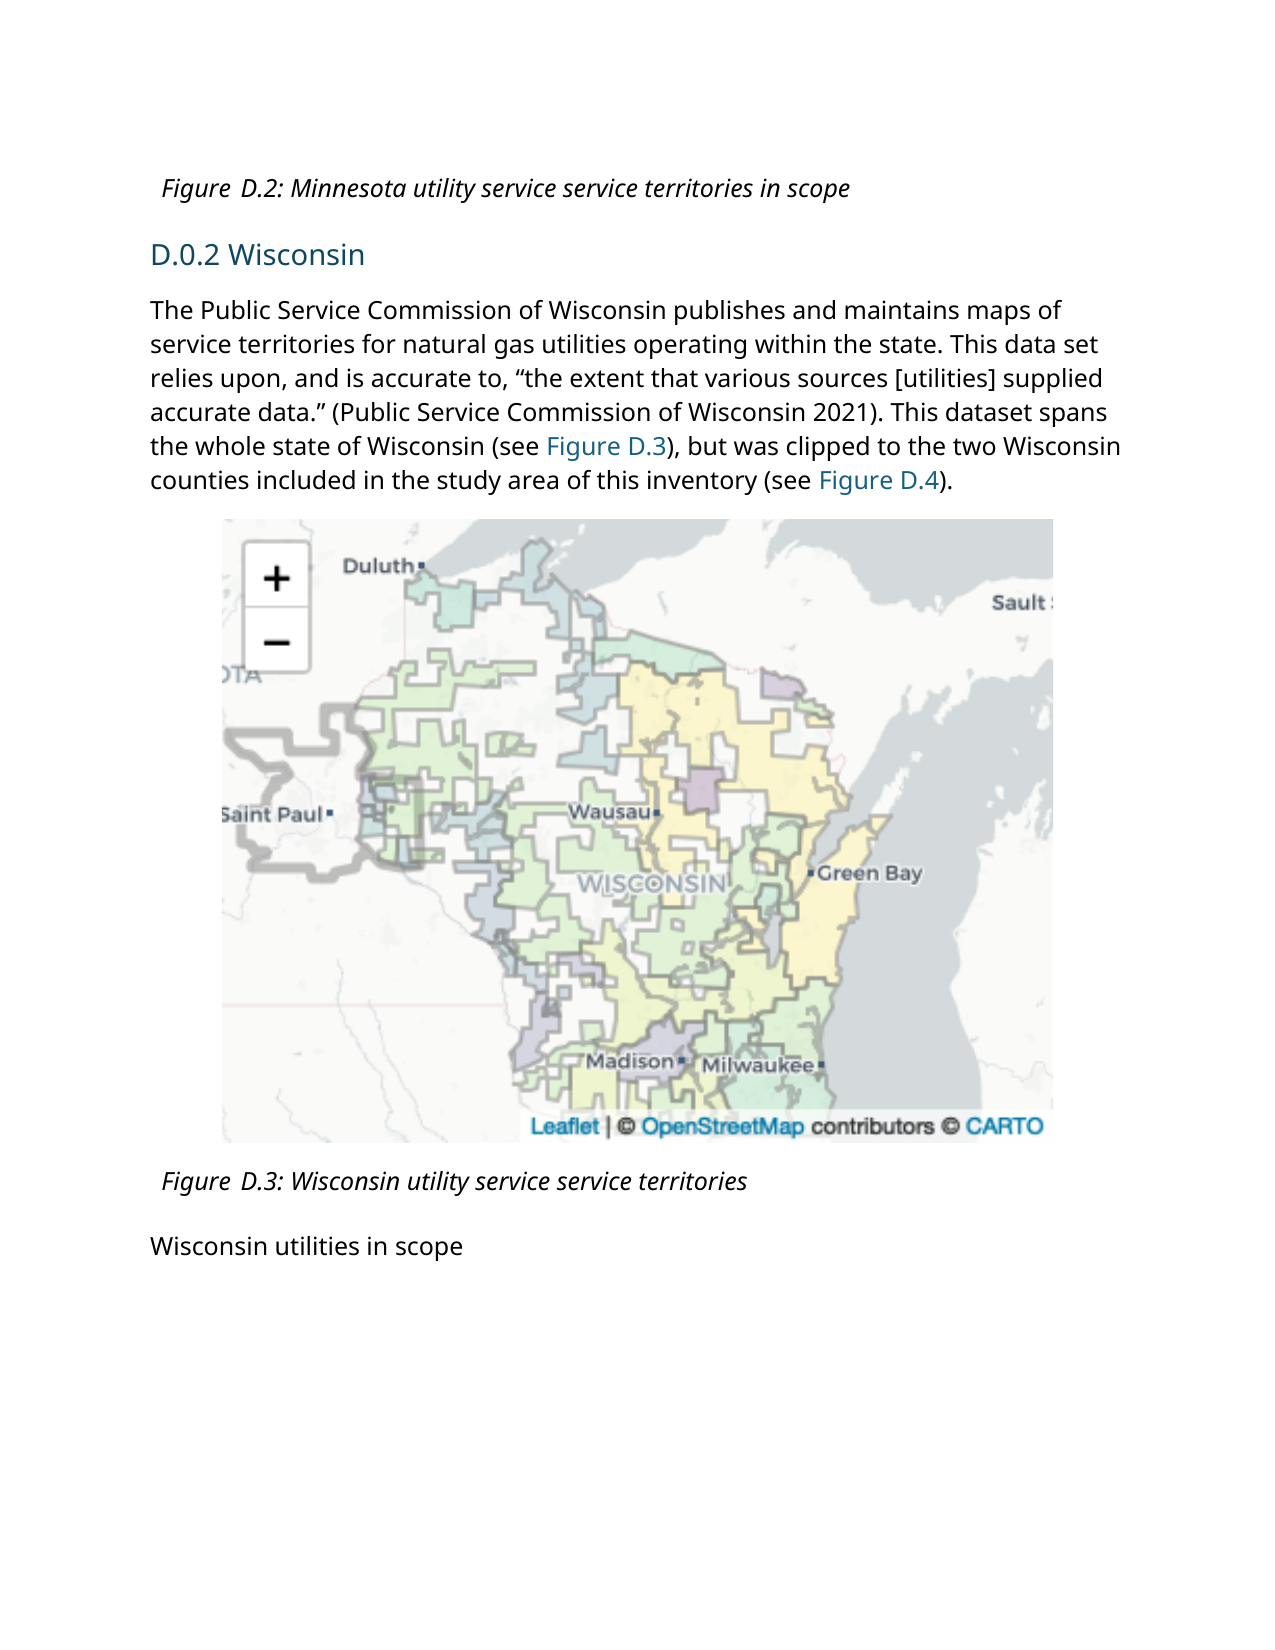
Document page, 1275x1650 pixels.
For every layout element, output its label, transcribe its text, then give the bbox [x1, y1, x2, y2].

text The Public Service Commission of Wisconsin publishes and maintains maps of service territories for natural gas utilities operating within the state. This data set relies upon, and is accurate to, “the extent that various sources [utilities] supplied accurate data.” (Public Service Commission of Wisconsin 2021). This dataset spans the whole state of Wisconsin (see Figure D.3), but was clipped to the two Wisconsin counties included in the study area of this inventory (see Figure D.4). [150, 292, 1125, 497]
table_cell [150, 150, 1125, 217]
picture [221, 519, 1054, 1143]
text Wisconsin utilities in scope [150, 1229, 1125, 1263]
table_header Figure D.3: Wisconsin utility service service territories [150, 516, 1125, 1210]
subtitle D.0.2 Wisconsin [150, 234, 1125, 274]
